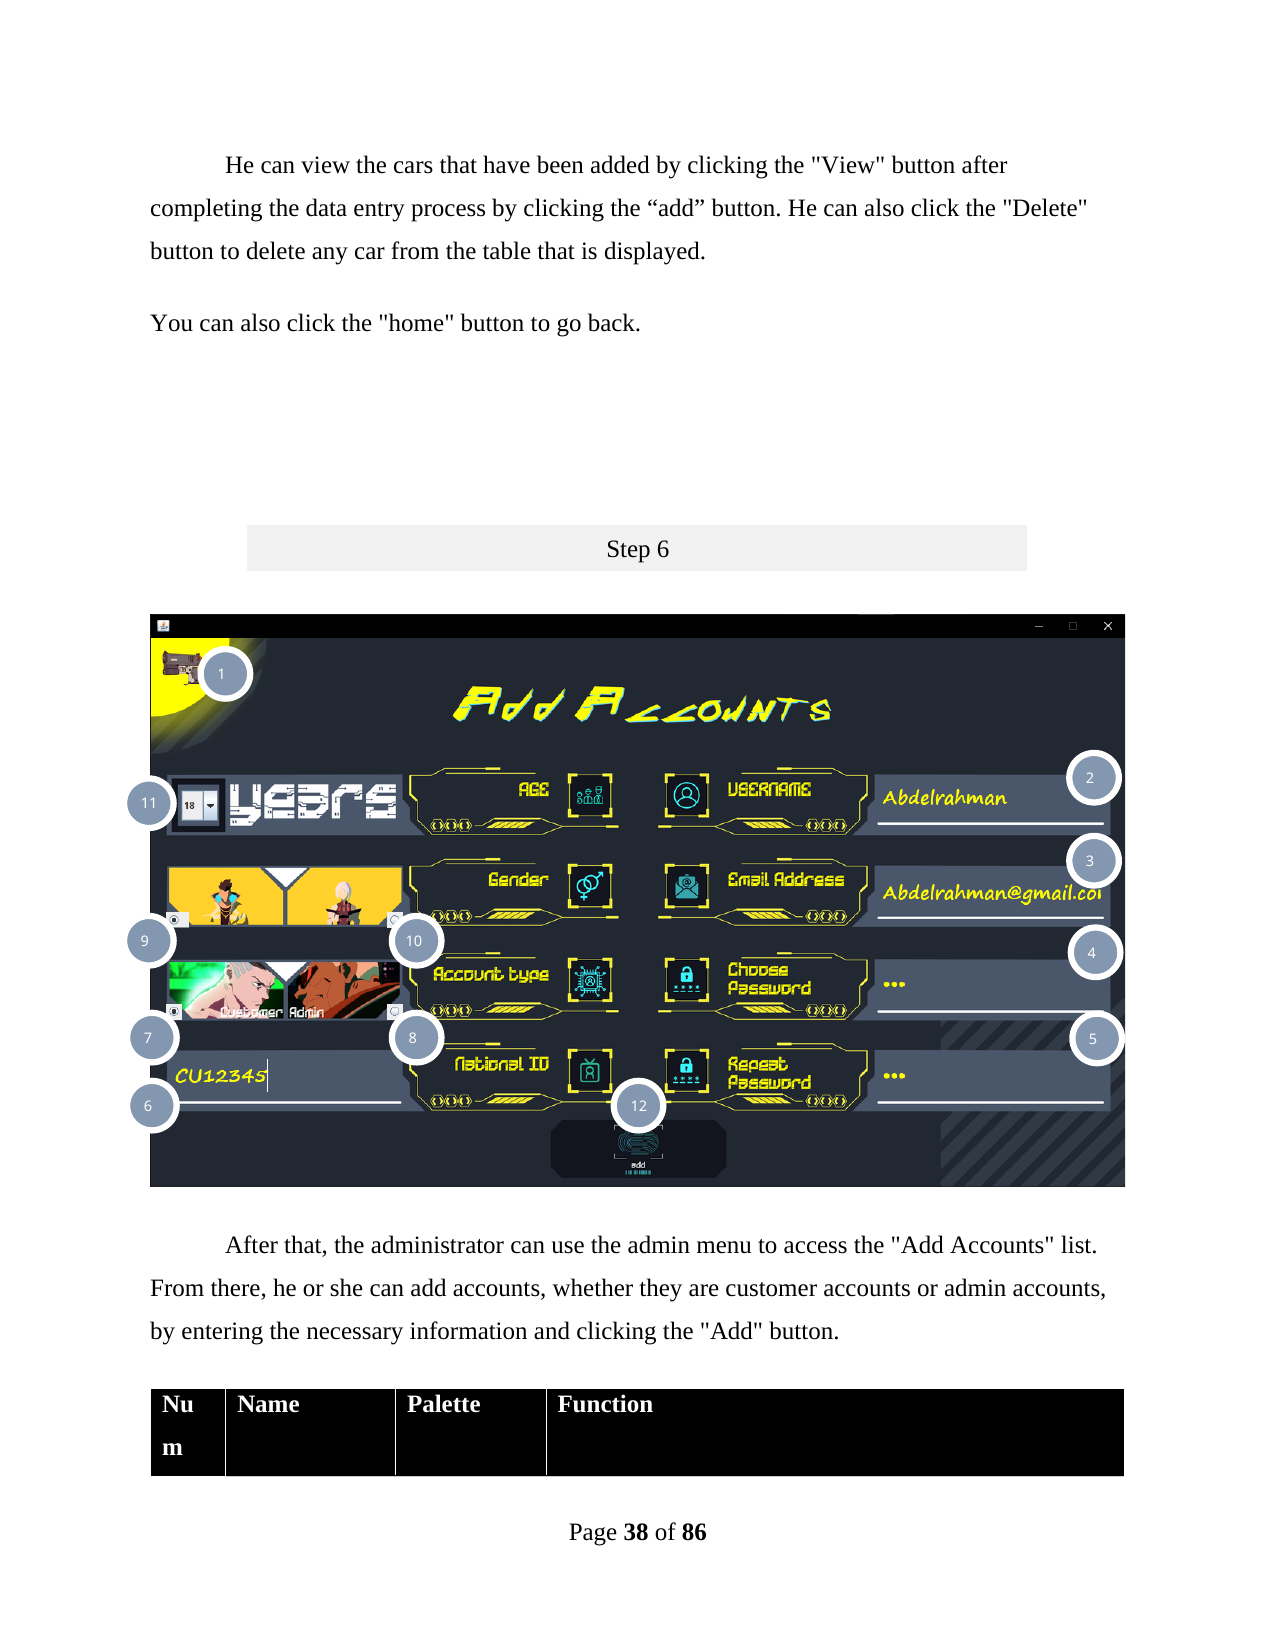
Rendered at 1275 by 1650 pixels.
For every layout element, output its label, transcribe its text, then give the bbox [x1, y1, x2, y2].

text He can view the cars that have been added by clicking the "View" button after completing the data entry process by clicking the “add” button. He can also click the "Delete" button to delete any car from the table that is displayed. [150, 150, 1125, 265]
table_header Palette [396, 1389, 546, 1476]
text You can also click the "home" button to go back. [150, 308, 1125, 337]
picture [150, 614, 1125, 1187]
table_header Name [226, 1389, 396, 1476]
table_header Function [546, 1389, 1124, 1476]
text After that, the administrator can use the admin menu to access the "Add Accounts" list. From there, he or she can add accounts, whether they are customer accounts or admin accounts, by entering the necessary information and clicking the "Add" button. [150, 1230, 1125, 1345]
table_header Num [151, 1389, 225, 1476]
text Step 6 [247, 526, 1027, 571]
